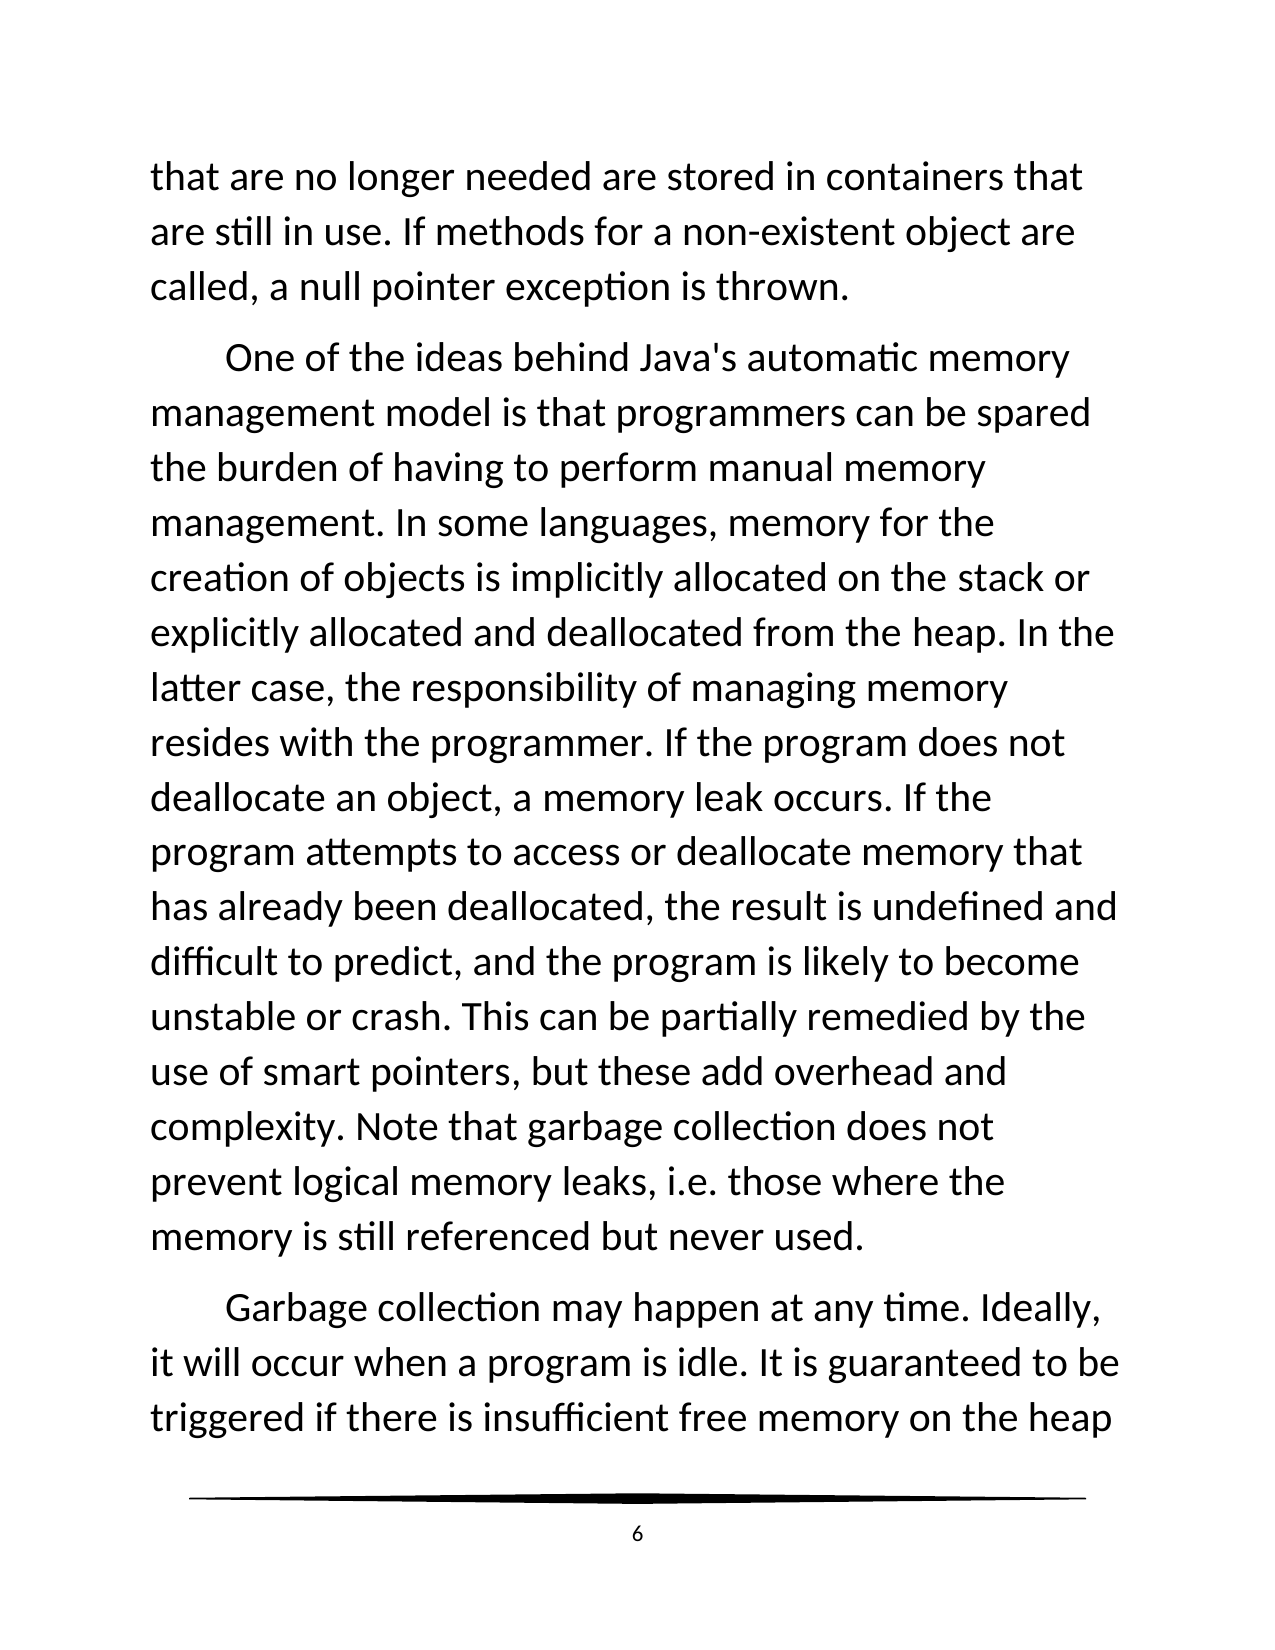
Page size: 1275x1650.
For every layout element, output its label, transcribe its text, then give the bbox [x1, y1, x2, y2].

text One of the ideas behind Java's automatic memory management model is that programmers can be spared the burden of having to perform manual memory management. In some languages, memory for the creation of objects is implicitly allocated on the stack or explicitly allocated and deallocated from the heap. In the latter case, the responsibility of managing memory resides with the programmer. If the program does not deallocate an object, a memory leak occurs. If the program attempts to access or deallocate memory that has already been deallocated, the result is undefined and difficult to predict, and the program is likely to become unstable or crash. This can be partially remedied by the use of smart pointers, but these add overhead and complexity. Note that garbage collection does not prevent logical memory leaks, i.e. those where the memory is still referenced but never used. [150, 331, 1125, 1261]
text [150, 1281, 1125, 1442]
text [150, 150, 1125, 311]
